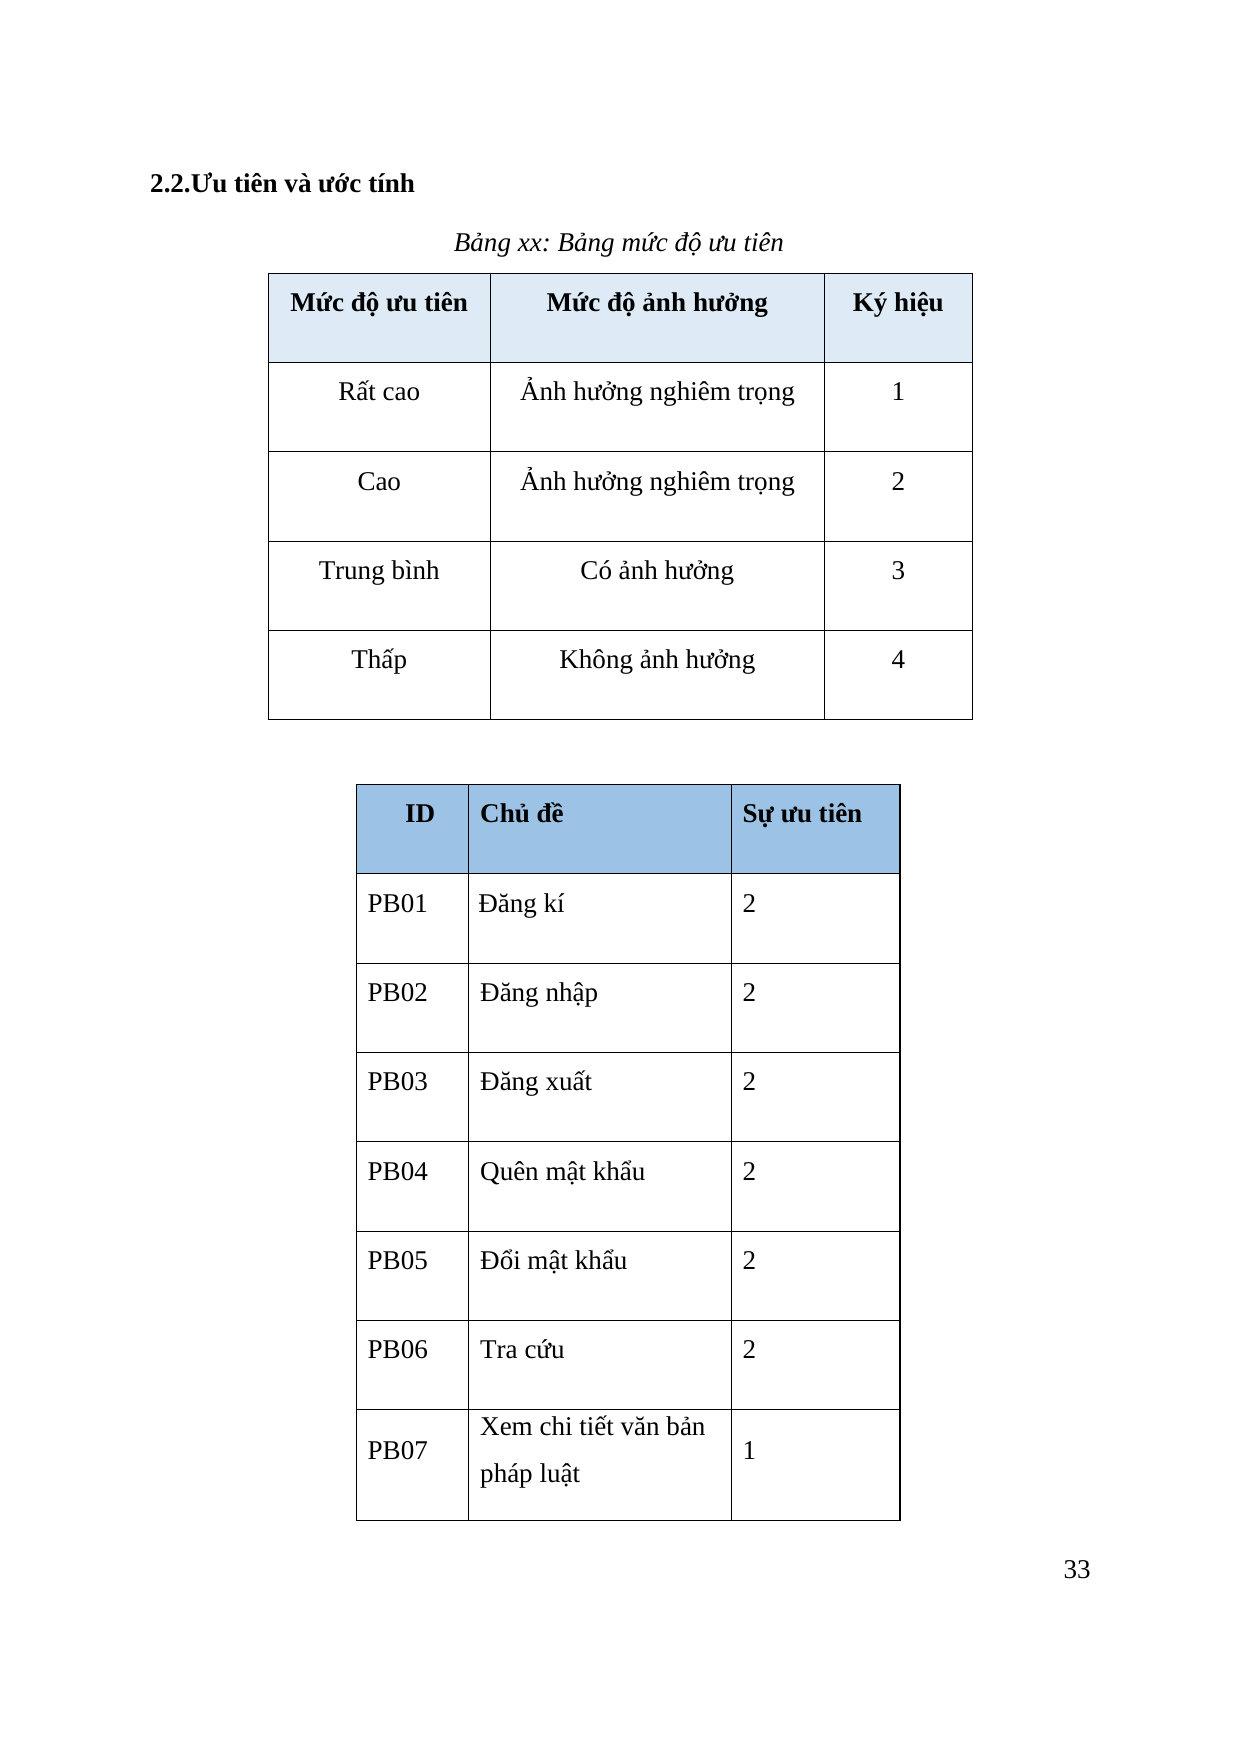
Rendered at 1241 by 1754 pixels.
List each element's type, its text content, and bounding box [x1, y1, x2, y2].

table_cell 4 [825, 631, 972, 719]
table_cell 2 [732, 1053, 899, 1141]
table_cell Đăng kí [469, 874, 731, 962]
table_cell Thấp [269, 631, 490, 719]
table_header ID [357, 785, 468, 873]
table_cell PB07 [357, 1410, 468, 1520]
table_cell 2 [732, 1142, 899, 1231]
table_cell 2 [732, 964, 899, 1052]
table_header Ký hiệu [825, 274, 972, 362]
table_cell PB03 [357, 1053, 468, 1141]
table_cell Cao [269, 452, 490, 541]
table_cell PB04 [357, 1142, 468, 1231]
table_header Chủ đề [469, 785, 731, 873]
table_cell PB05 [357, 1232, 468, 1320]
table_cell PB06 [357, 1321, 468, 1409]
table_cell Quên mật khẩu [469, 1142, 731, 1231]
table_cell Đổi mật khẩu [469, 1232, 731, 1320]
table_cell Đăng nhập [469, 964, 731, 1052]
table_cell Rất cao [269, 363, 490, 451]
table_cell Ảnh hưởng nghiêm trọng [491, 363, 824, 451]
table_header Mức độ ảnh hưởng [491, 274, 824, 362]
subtitle 2.2.Ưu tiên và ước tính [150, 167, 1090, 198]
table_cell Tra cứu [469, 1321, 731, 1409]
table_cell 1 [732, 1410, 899, 1520]
table_cell Ảnh hưởng nghiêm trọng [491, 452, 824, 541]
text Bảng xx: Bảng mức độ ưu tiên [150, 226, 1090, 257]
table_cell 2 [732, 874, 899, 962]
table_cell Không ảnh hưởng [491, 631, 824, 719]
table_cell PB02 [357, 964, 468, 1052]
table_cell 2 [732, 1321, 899, 1409]
table_cell 2 [732, 1232, 899, 1320]
table_cell Trung bình [269, 542, 490, 630]
table_cell 1 [825, 363, 972, 451]
table_cell Có ảnh hưởng [491, 542, 824, 630]
table_cell 3 [825, 542, 972, 630]
table_cell 2 [825, 452, 972, 541]
table_header Sự ưu tiên [732, 785, 899, 873]
table_cell Xem chi tiết văn bản pháp luật [469, 1410, 731, 1520]
table_header Mức độ ưu tiên [269, 274, 490, 362]
table_cell Đăng xuất [469, 1053, 731, 1141]
table_cell PB01 [357, 874, 468, 962]
